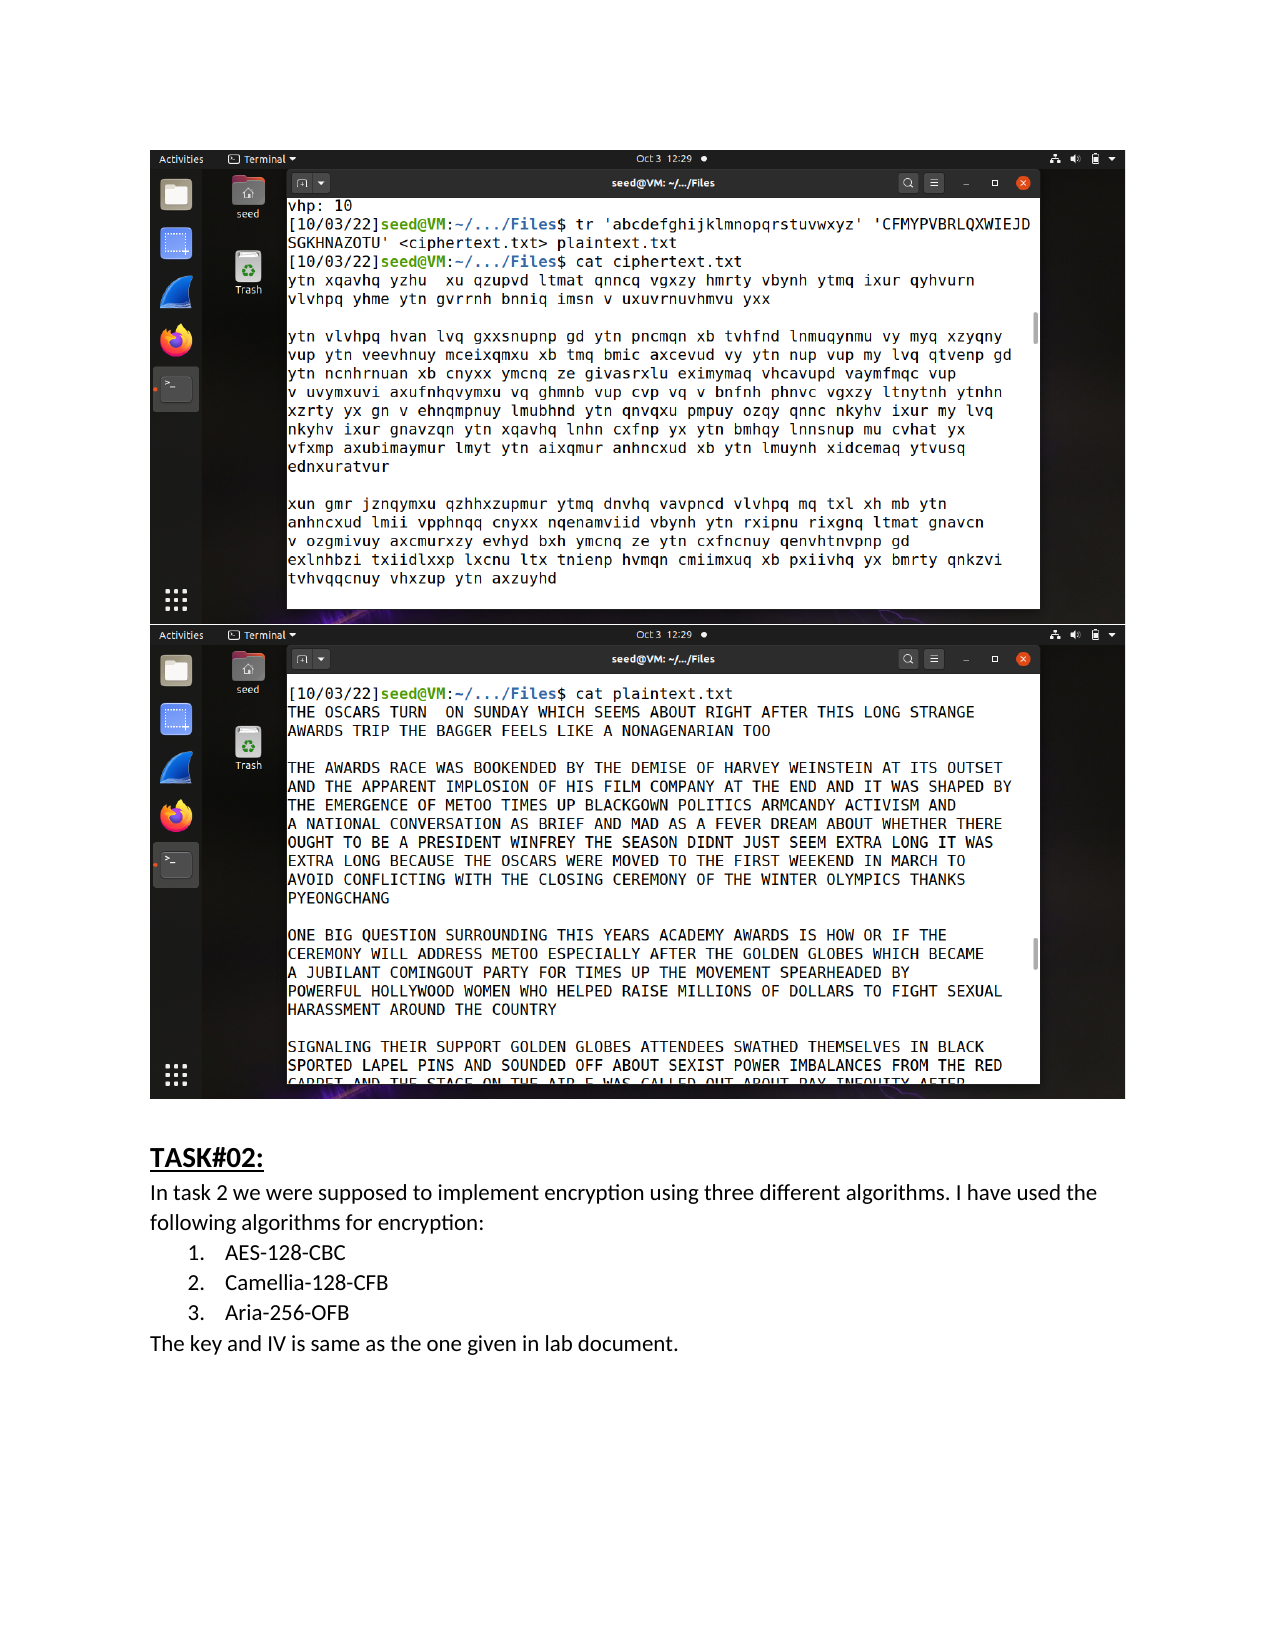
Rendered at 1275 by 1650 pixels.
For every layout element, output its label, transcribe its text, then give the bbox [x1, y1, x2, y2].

text TASK#02: [150, 1139, 1125, 1175]
text In task 2 we were supposed to implement encryption using three different algorithms. I have used the following algorithms for encryption: [150, 1178, 1125, 1236]
list Aria-256-OFB [187, 1298, 1125, 1327]
text The key and IV is same as the one given in lab document. [150, 1329, 1125, 1357]
list Camellia-128-CFB [187, 1268, 1125, 1296]
list AES-128-CBC [187, 1238, 1125, 1266]
picture [150, 625, 1125, 1099]
picture [150, 150, 1125, 624]
